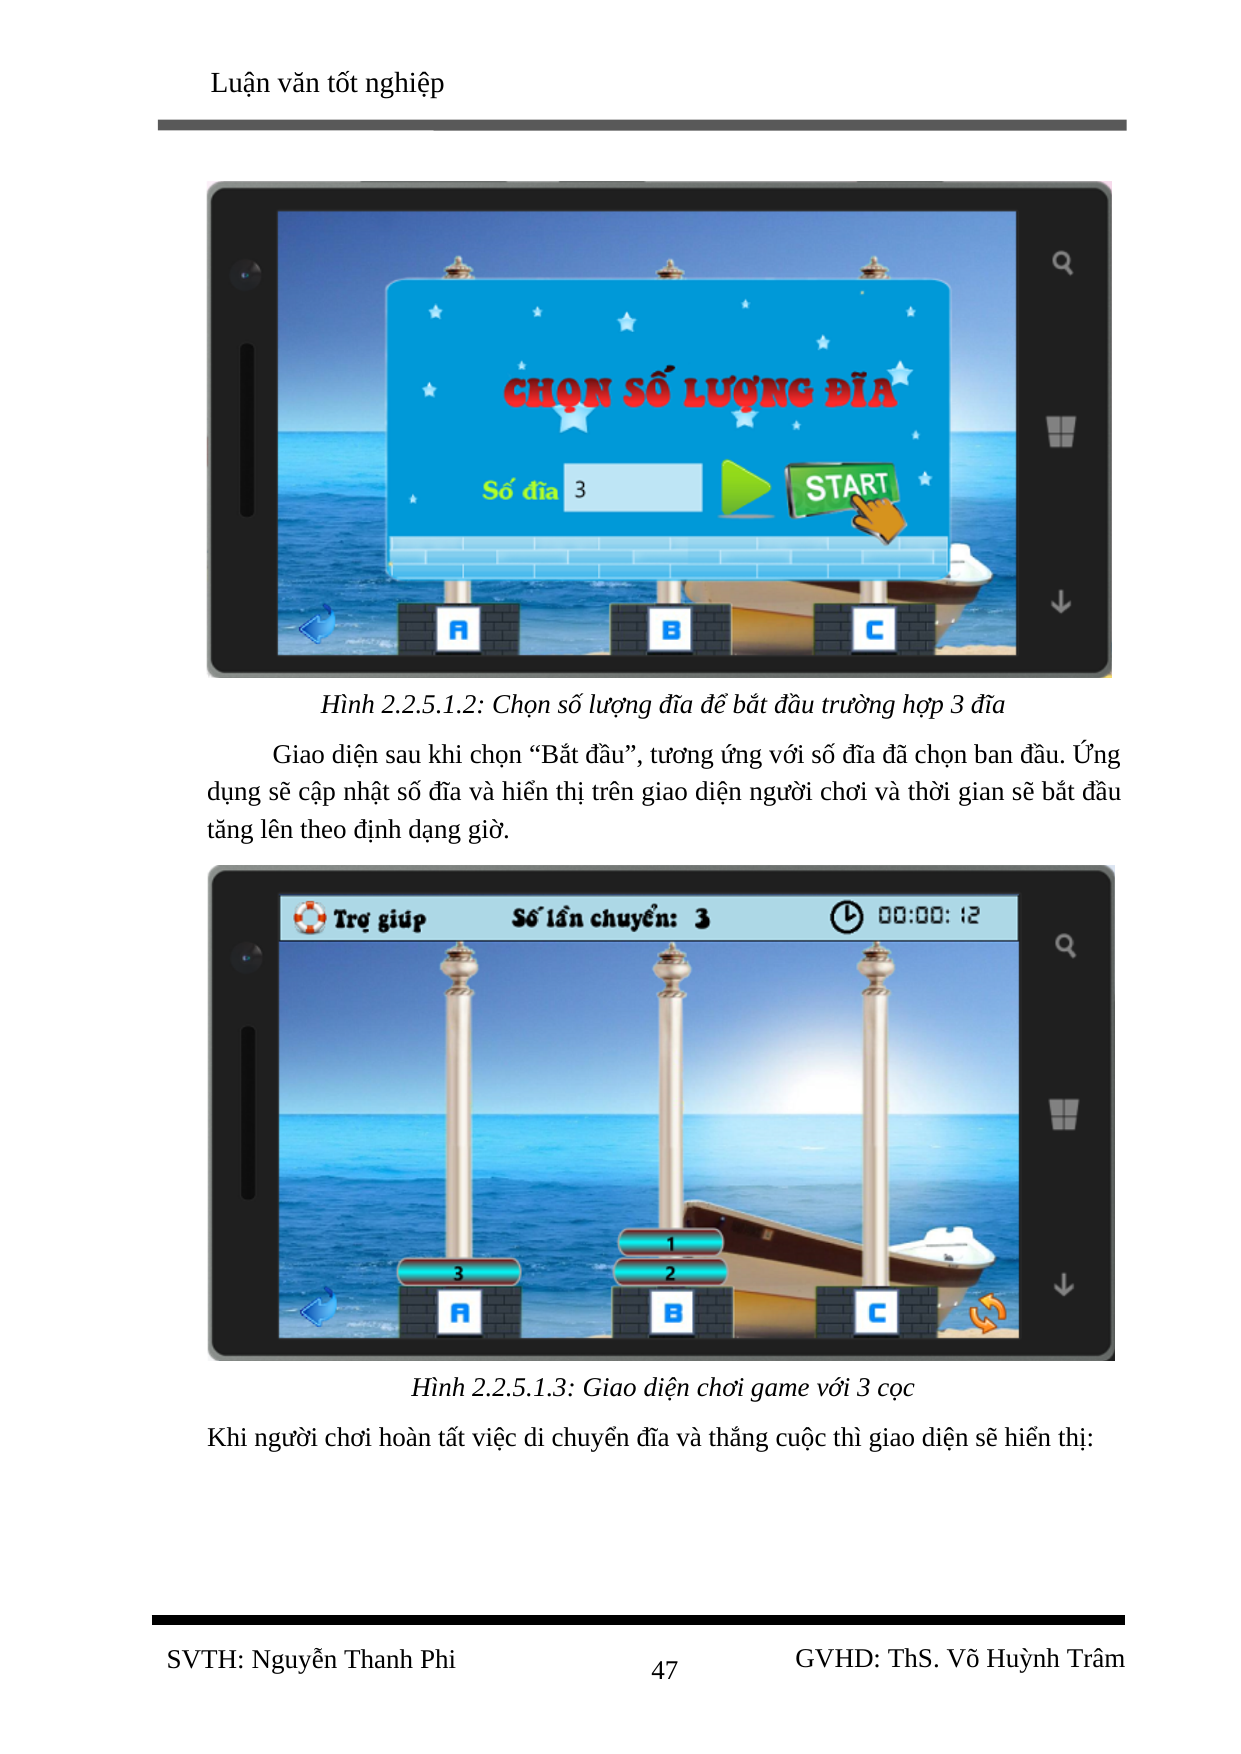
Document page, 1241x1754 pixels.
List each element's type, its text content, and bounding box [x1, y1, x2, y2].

text Hình 2.2.5.1.2: Chọn số lượng đĩa để bắt đầu trường hợp 3 đĩa [207, 688, 1122, 719]
picture [208, 181, 1112, 678]
text Hình 2.2.5.1.3: Giao diện chơi game với 3 cọc [207, 1371, 1122, 1402]
text Giao diện sau khi chọn “Bắt đầu”, tương ứng với số đĩa đã chọn ban đầu. Ứng dụng sẽ cập nhật số đĩa và hiển thị trên giao diện người chơi và thời gian sẽ bắt đầu tăng lên theo định dạng giờ. [207, 738, 1122, 844]
text Khi người chơi hoàn tất việc di chuyển đĩa và thắng cuộc thì giao diện sẽ hiển thị: [207, 1421, 1117, 1452]
picture [209, 865, 1114, 1361]
